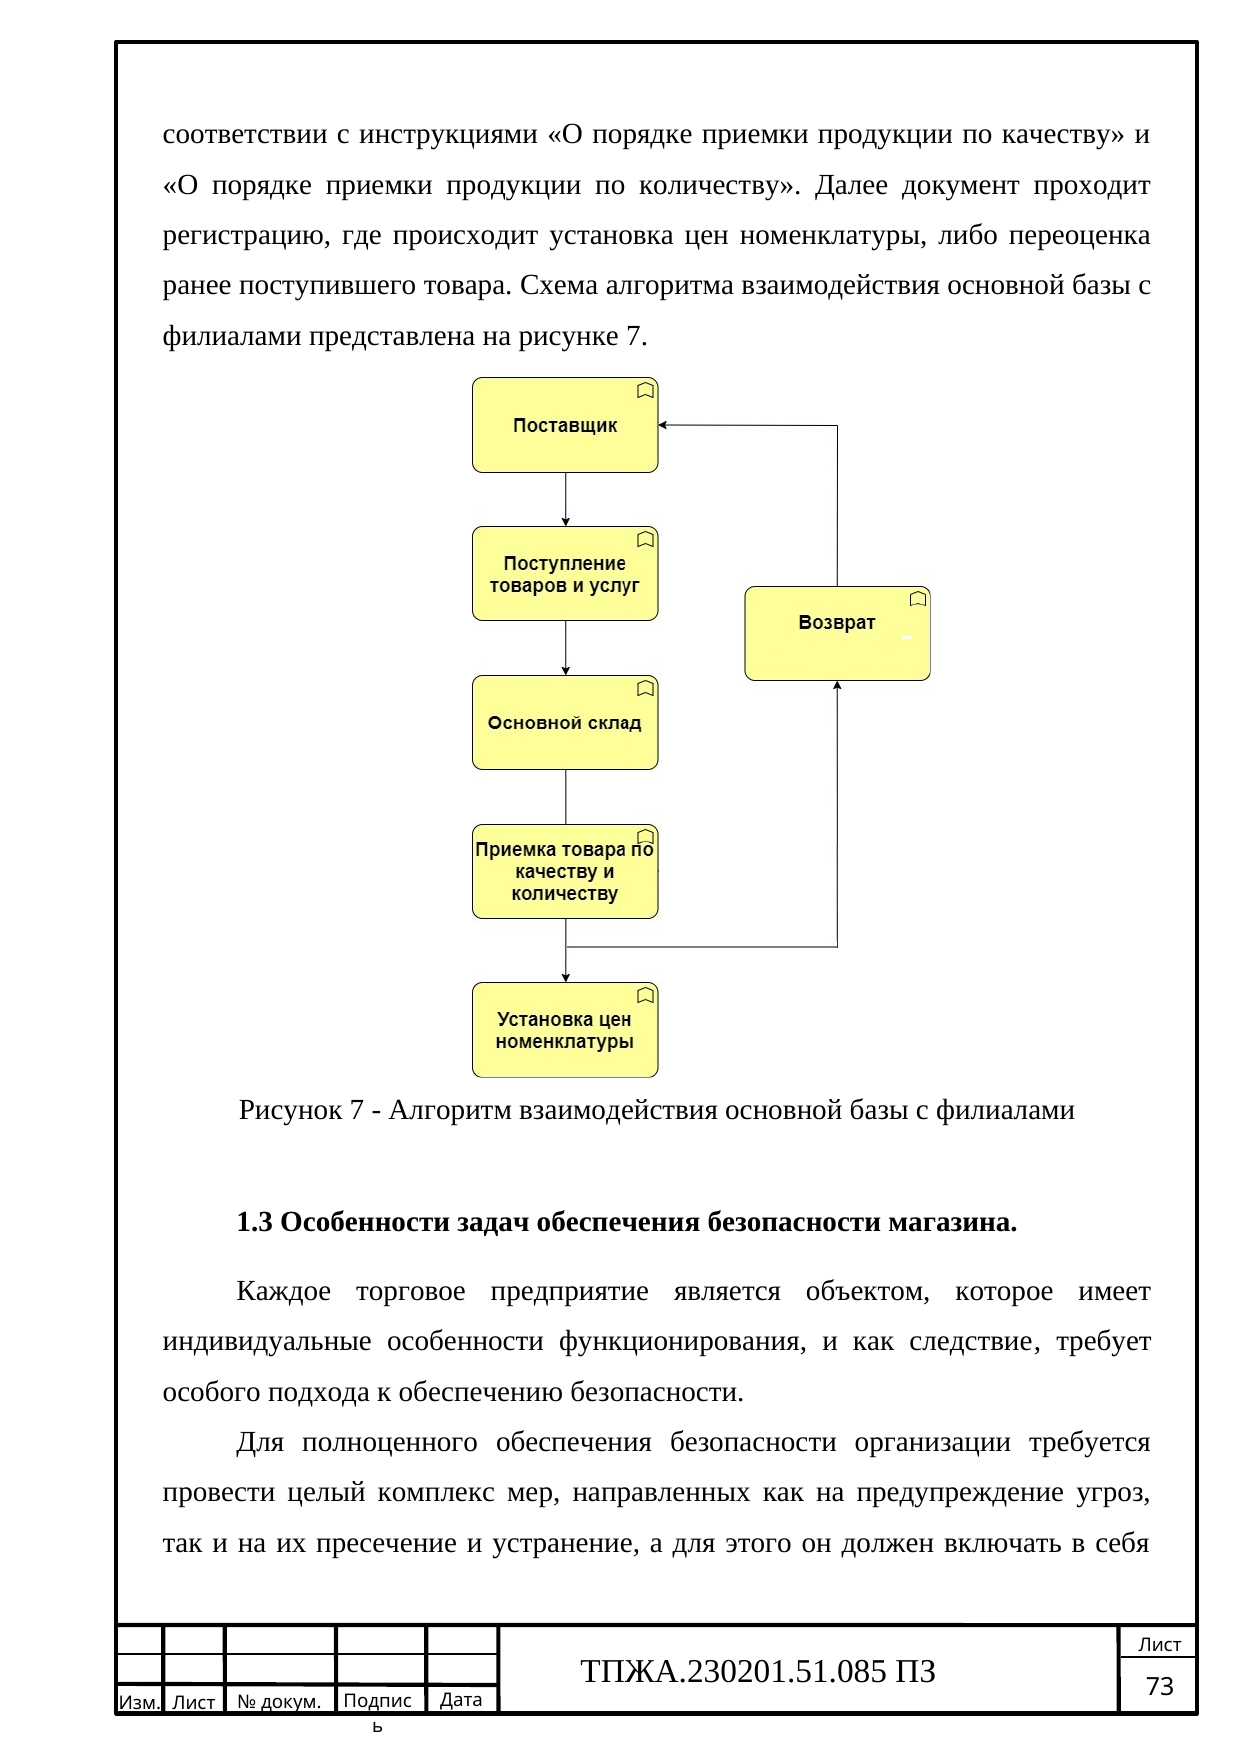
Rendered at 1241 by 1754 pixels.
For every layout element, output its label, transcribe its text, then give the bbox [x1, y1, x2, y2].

picture [472, 368, 931, 1078]
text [162, 1424, 1152, 1558]
text Рисунок 7 - Алгоритм взаимодействия основной базы с филиалами [162, 1092, 1152, 1126]
subtitle 1.3 Особенности задач обеспечения безопасности магазина. [162, 1204, 1152, 1238]
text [162, 117, 1152, 351]
text Каждое торговое предприятие является объектом, которое имеет индивидуальные особенности функционирования, и как следствие, требует особого подхода к обеспечению безопасности. [162, 1273, 1152, 1407]
